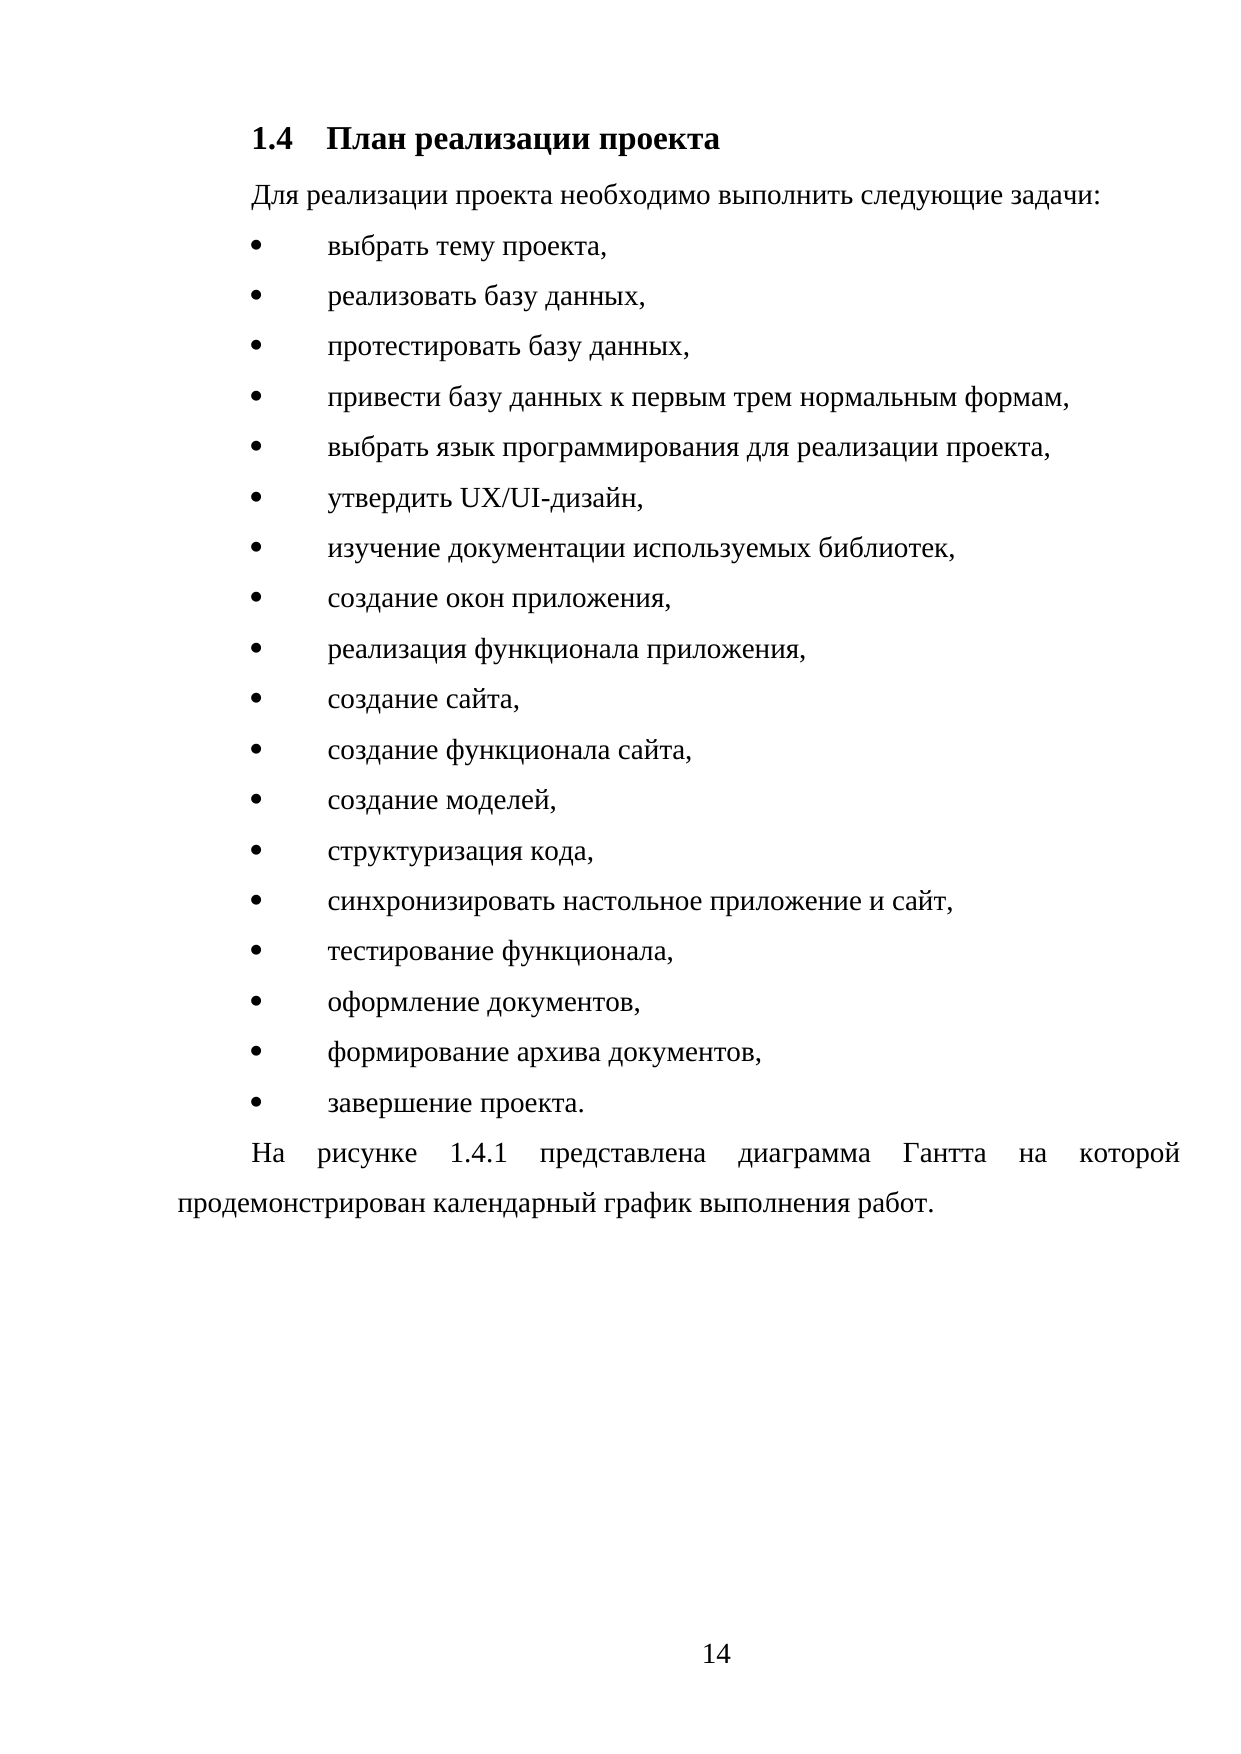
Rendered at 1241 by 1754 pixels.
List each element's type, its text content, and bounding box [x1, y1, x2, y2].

list изучение документации используемых библиотек, [177, 530, 1181, 564]
list синхронизировать настольное приложение и сайт, [177, 883, 1181, 917]
list выбрать язык программирования для реализации проекта, [177, 429, 1181, 463]
text Для реализации проекта необходимо выполнить следующие задачи: [177, 177, 1181, 211]
list выбрать тему проекта, [177, 228, 1181, 261]
text На рисунке 1.4.1 представлена диаграмма Гантта на которой продемонстрирован календарный график выполнения работ. [177, 1135, 1181, 1219]
list формирование архива документов, [177, 1034, 1181, 1068]
list создание сайта, [177, 681, 1181, 715]
list оформление документов, [177, 984, 1181, 1017]
subtitle План реализации проекта [251, 118, 1181, 156]
list привести базу данных к первым трем нормальным формам, [177, 379, 1181, 412]
list протестировать базу данных, [177, 328, 1181, 362]
list утвердить UX/UI-дизайн, [177, 480, 1181, 513]
list завершение проекта. [177, 1085, 1181, 1118]
list реализовать базу данных, [177, 278, 1181, 312]
list создание моделей, [177, 782, 1181, 816]
list создание функционала сайта, [177, 732, 1181, 765]
list тестирование функционала, [177, 933, 1181, 967]
list структуризация кода, [177, 833, 1181, 866]
list создание окон приложения, [177, 581, 1181, 614]
list реализация функционала приложения, [177, 631, 1181, 664]
